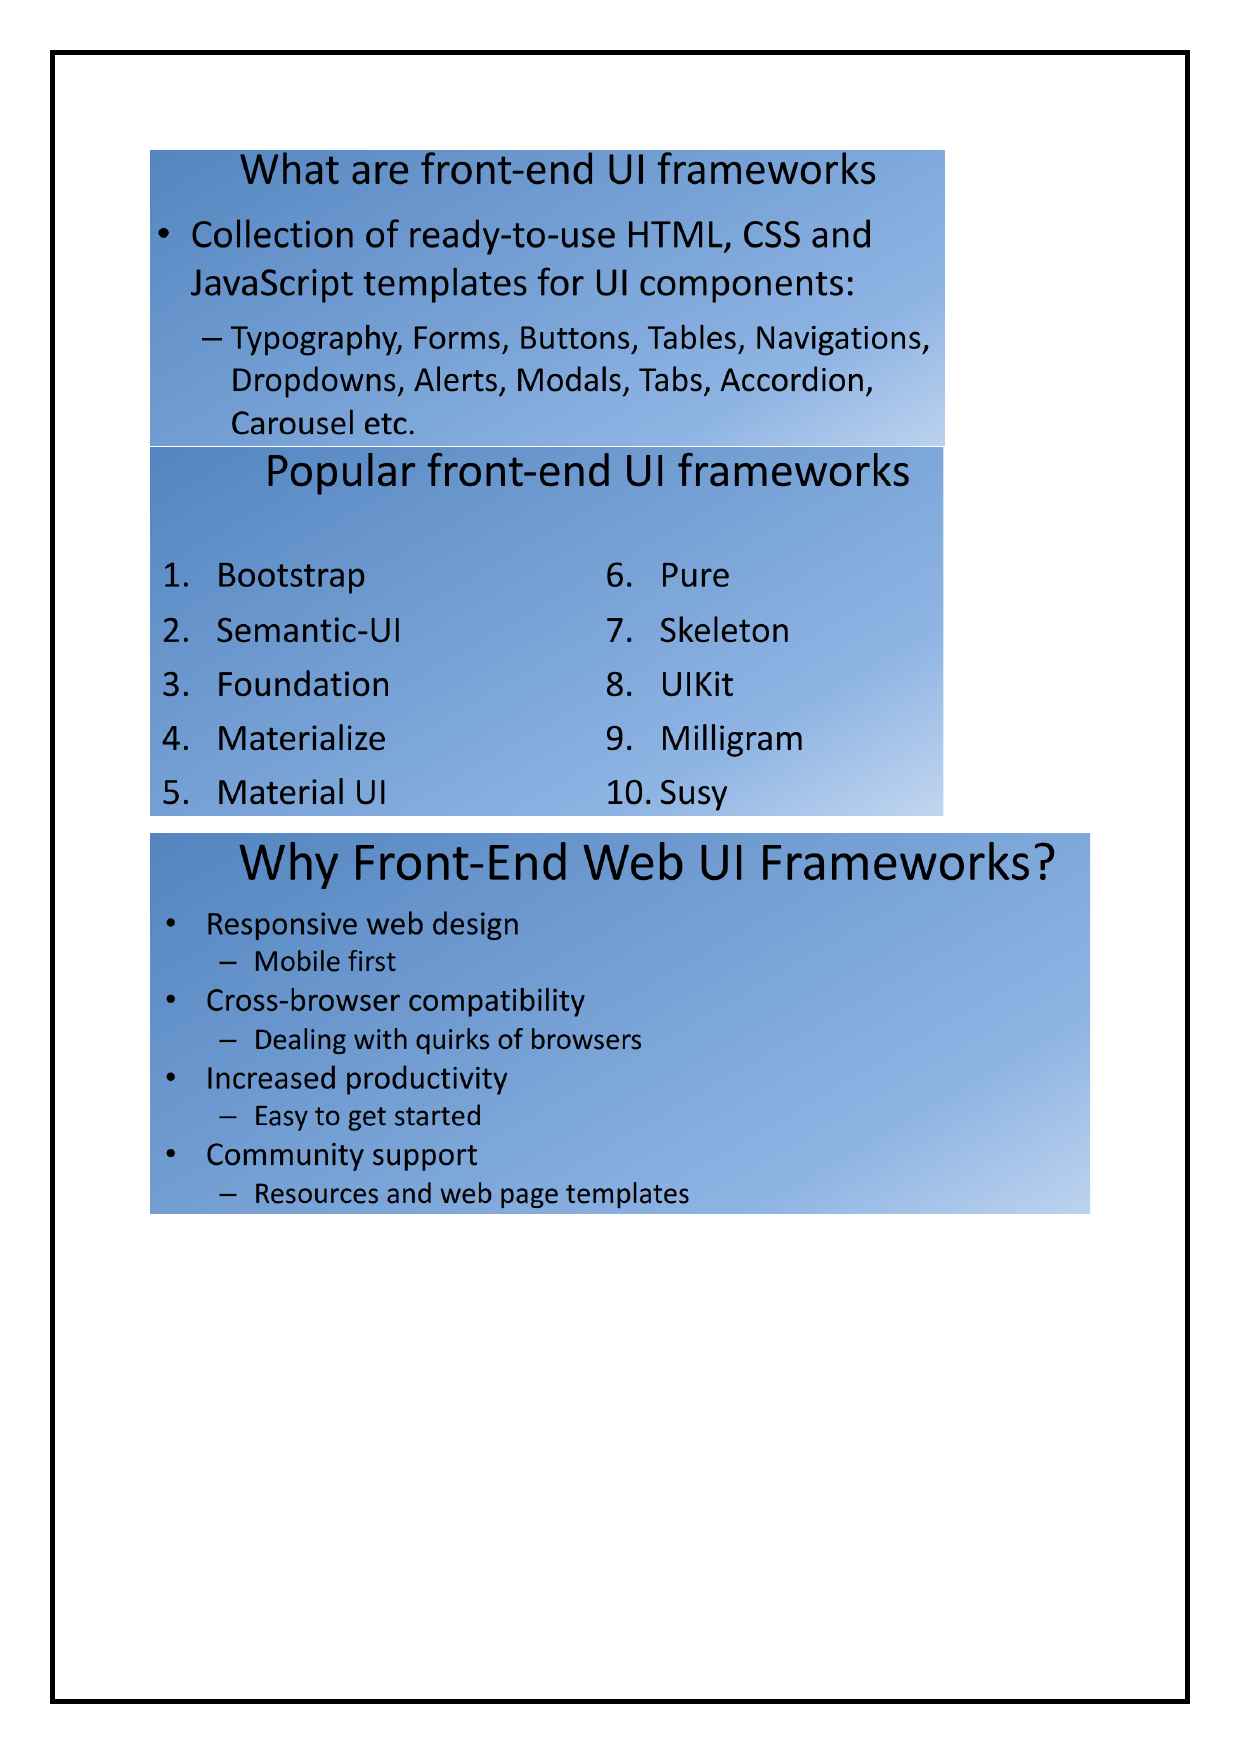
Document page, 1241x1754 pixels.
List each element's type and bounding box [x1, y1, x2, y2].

picture [150, 150, 945, 446]
picture [150, 447, 944, 816]
picture [150, 833, 1091, 1214]
